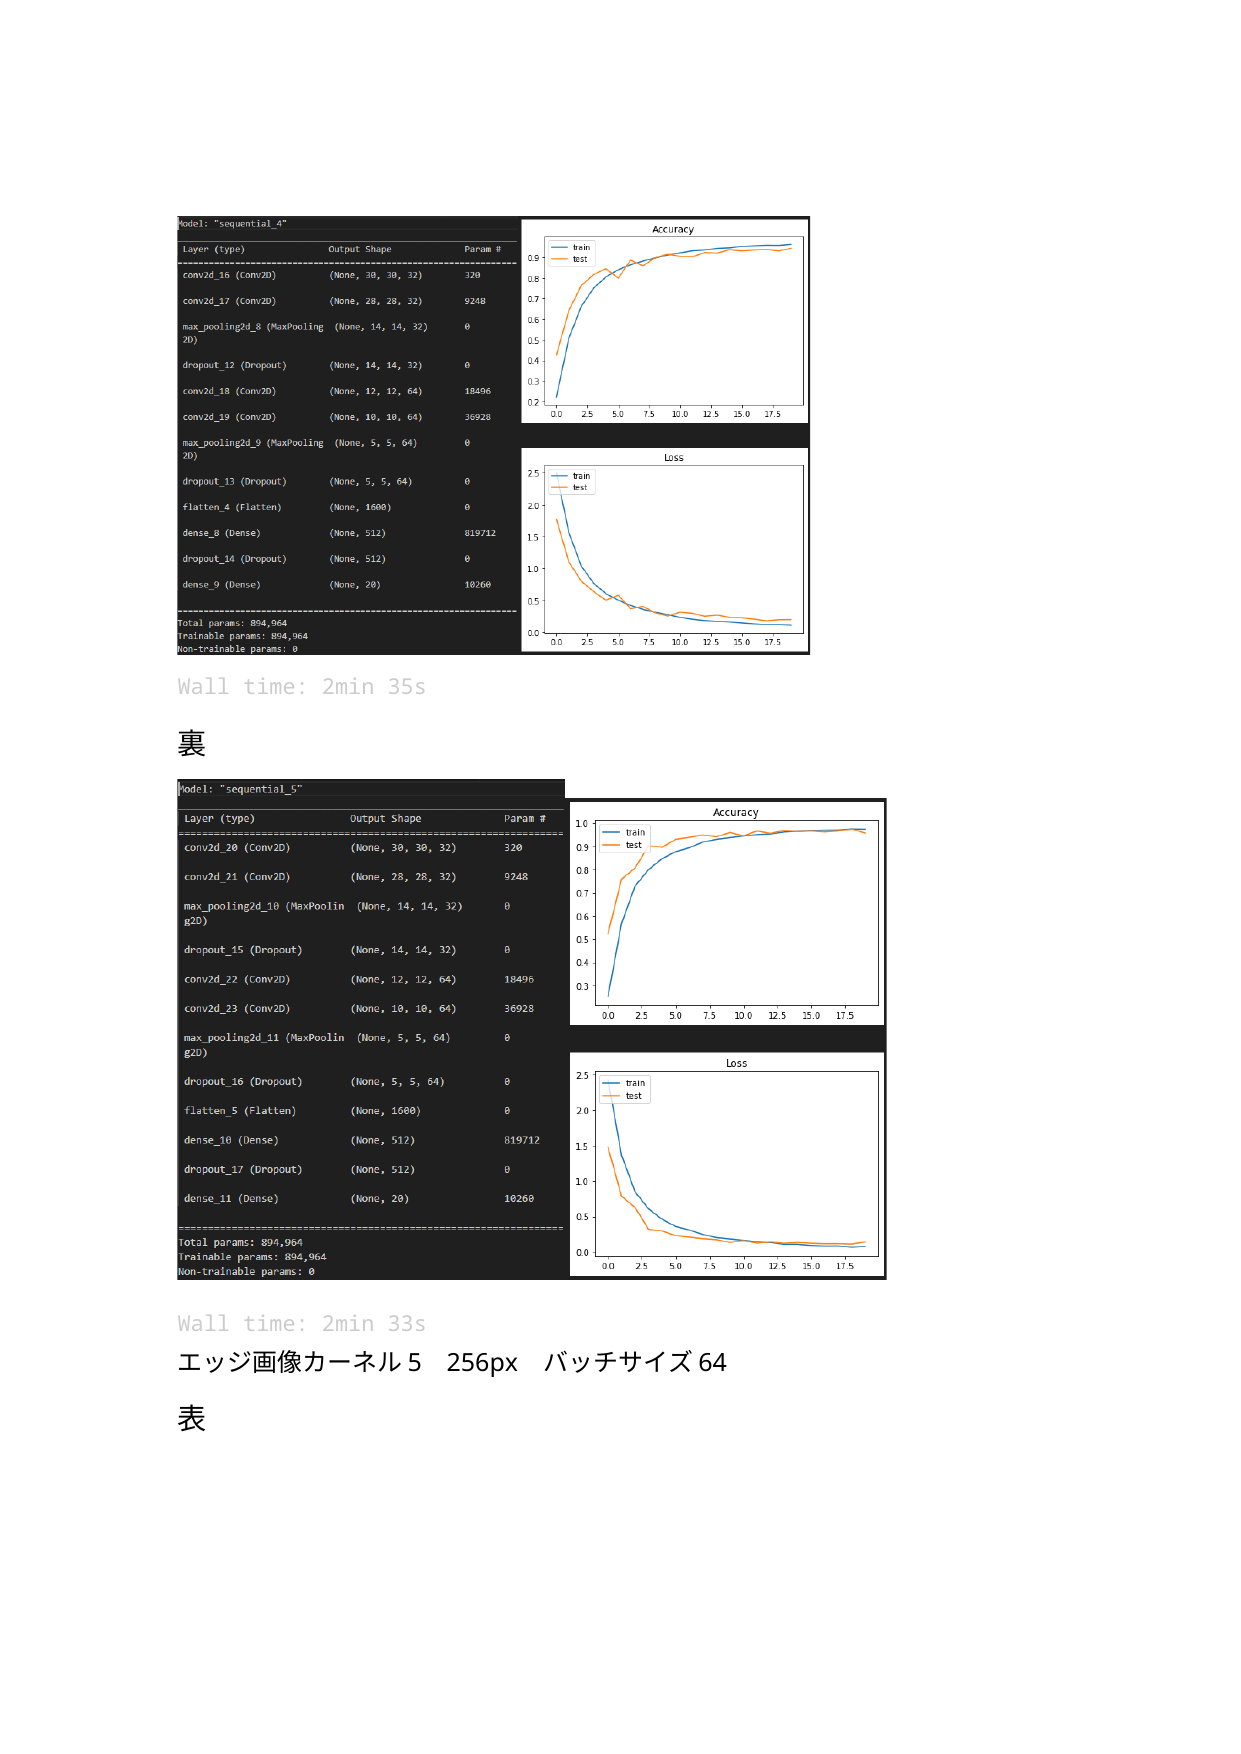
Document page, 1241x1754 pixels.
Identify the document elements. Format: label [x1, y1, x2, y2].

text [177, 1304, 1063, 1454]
picture [177, 216, 811, 655]
picture [177, 779, 887, 1280]
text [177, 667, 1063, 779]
